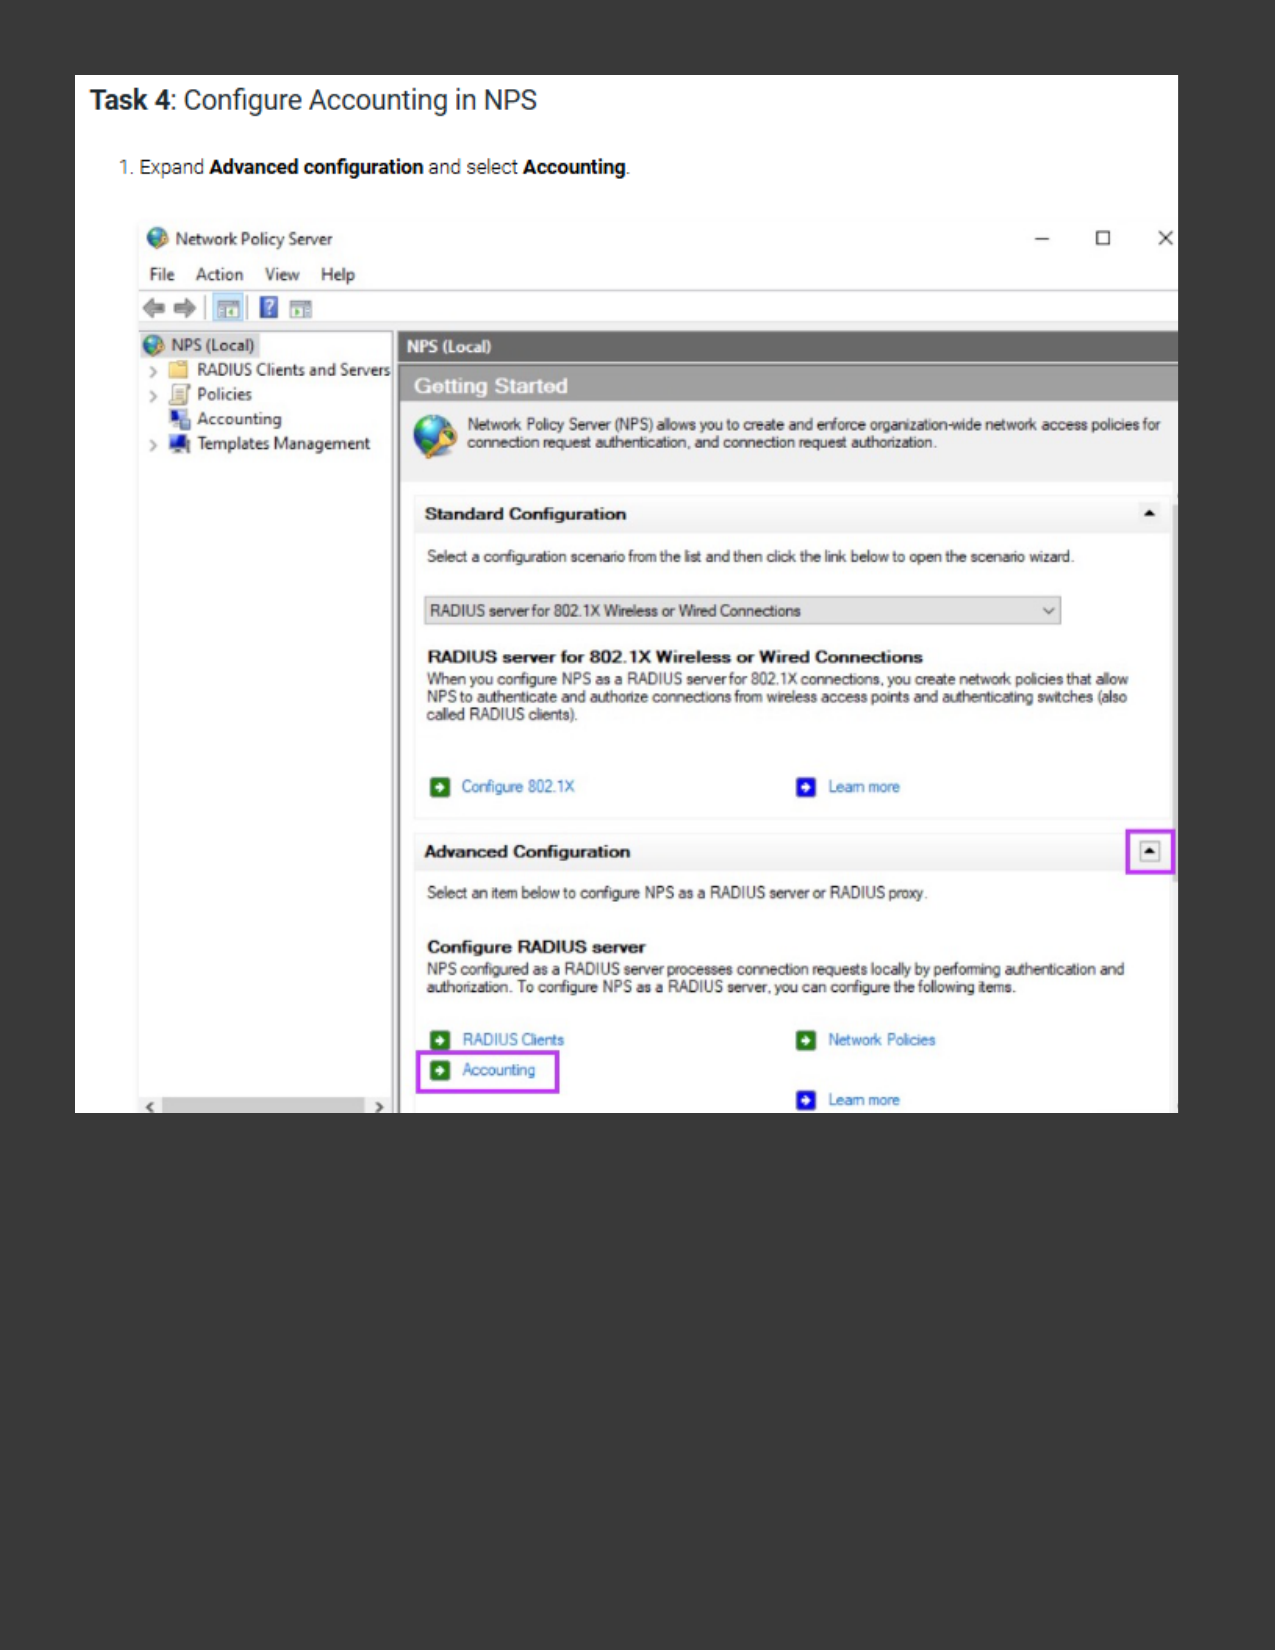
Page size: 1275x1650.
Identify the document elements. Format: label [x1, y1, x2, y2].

picture [75, 75, 1179, 1113]
